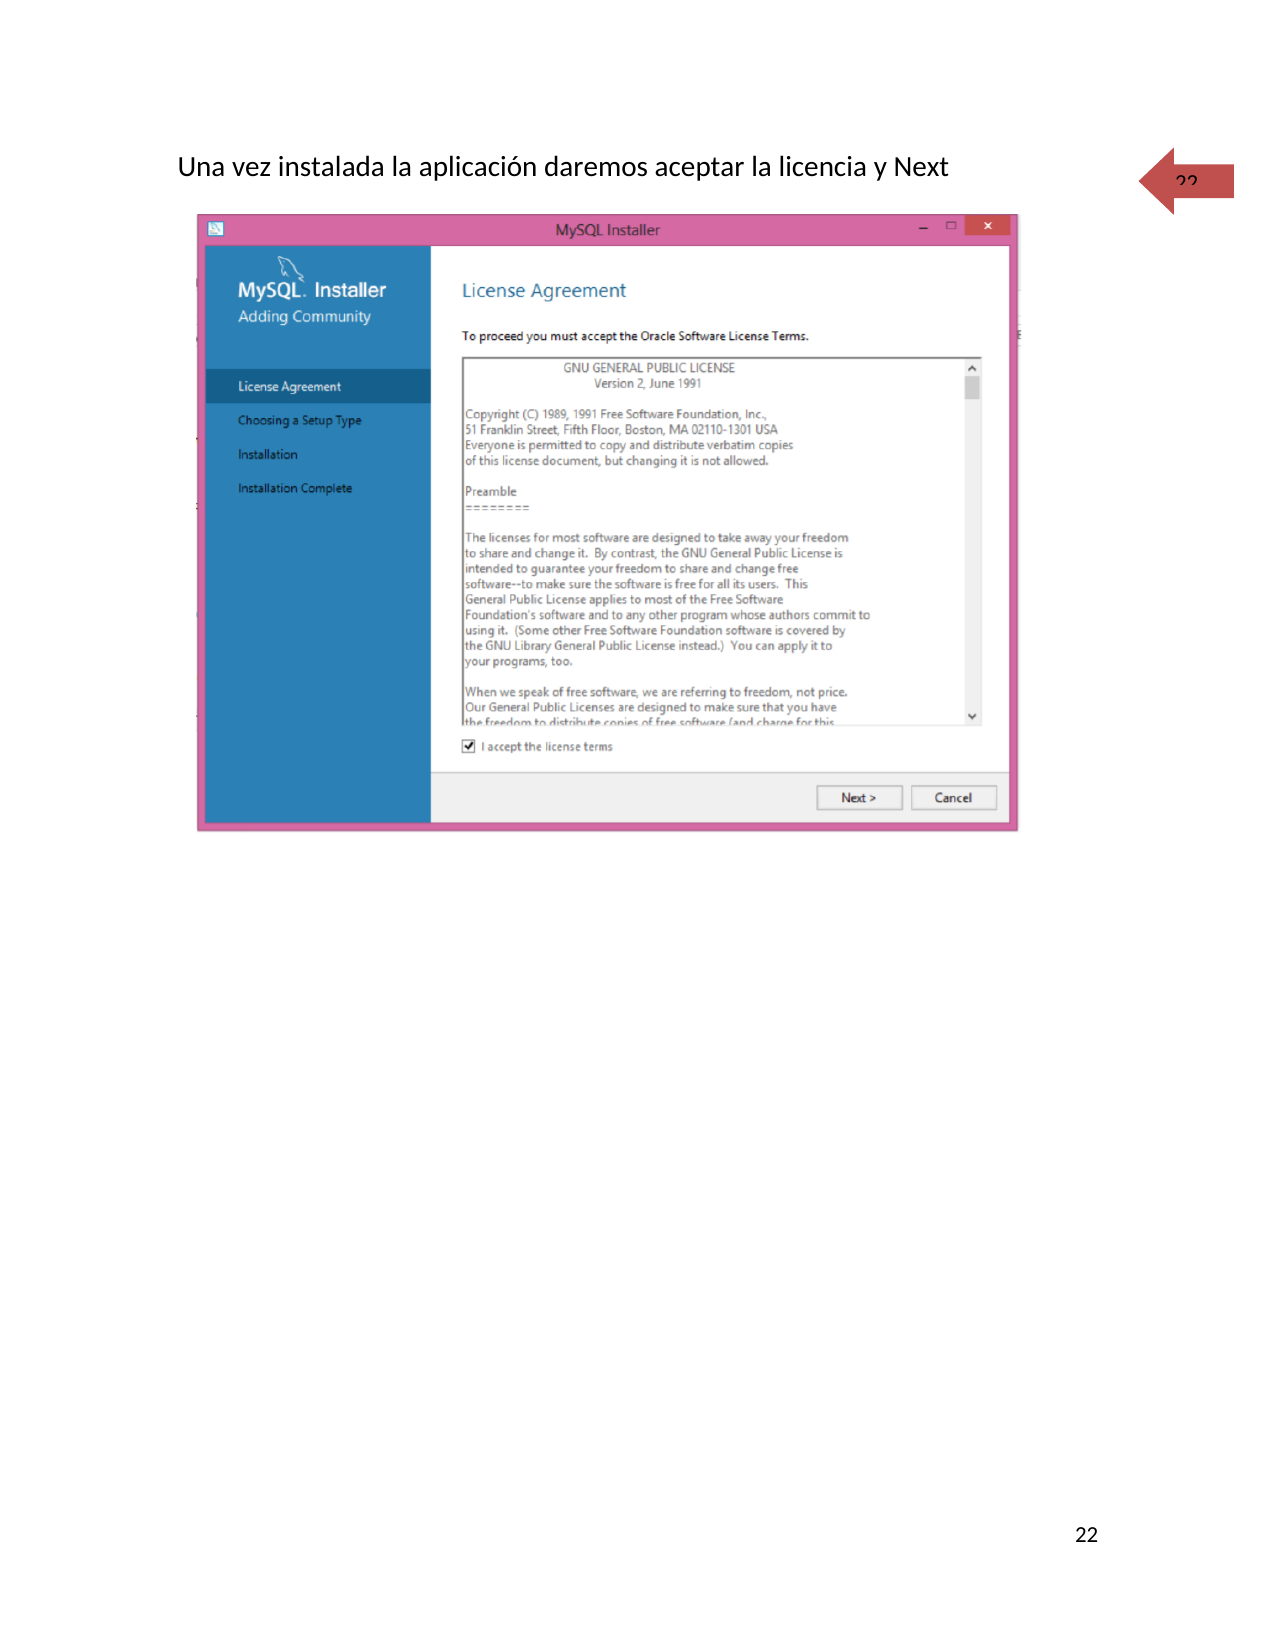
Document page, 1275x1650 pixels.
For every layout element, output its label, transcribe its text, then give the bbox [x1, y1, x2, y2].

picture [177, 202, 1032, 845]
text Una vez instalada la aplicación daremos aceptar la licencia y Next [177, 148, 1098, 183]
